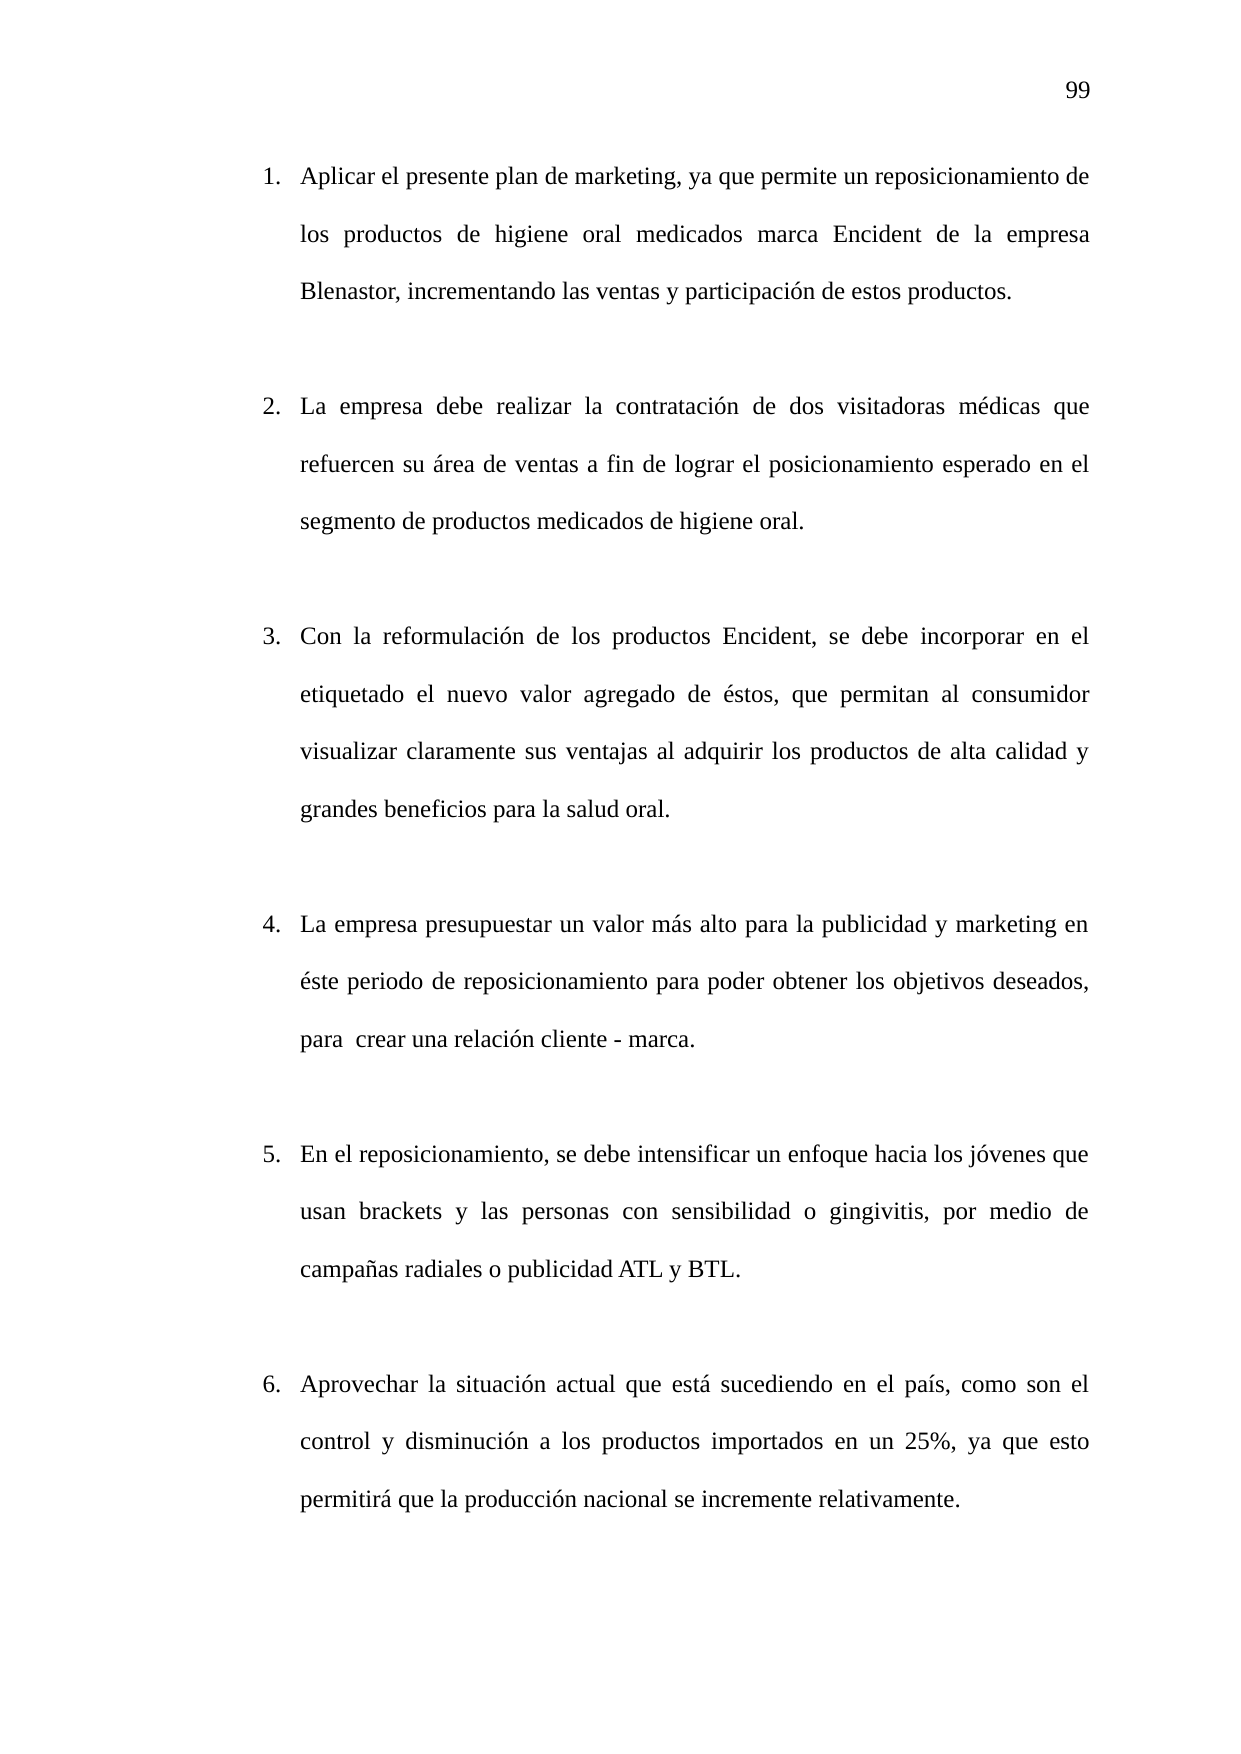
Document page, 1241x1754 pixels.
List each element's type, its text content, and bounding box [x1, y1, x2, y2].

list Aplicar el presente plan de marketing, ya que permite un reposicionamiento de los productos de higiene oral medicados marca Encident de la empresa Blenastor, incrementando las ventas y participación de estos productos. [262, 161, 1090, 305]
list Con la reformulación de los productos Encident, se debe incorporar en el etiquetado el nuevo valor agregado de éstos, que permitan al consumidor visualizar claramente sus ventajas al adquirir los productos de alta calidad y grandes beneficios para la salud oral. [262, 621, 1090, 822]
list La empresa debe realizar la contratación de dos visitadoras médicas que refuercen su área de ventas a fin de lograr el posicionamiento esperado en el segmento de productos medicados de higiene oral. [262, 391, 1090, 535]
list La empresa presupuestar un valor más alto para la publicidad y marketing en éste periodo de reposicionamiento para poder obtener los objetivos deseados, para crear una relación cliente - marca. [262, 909, 1090, 1052]
list Aprovechar la situación actual que está sucediendo en el país, como son el control y disminución a los productos importados en un 25%, ya que esto permitirá que la producción nacional se incremente relativamente. [262, 1369, 1090, 1512]
list En el reposicionamiento, se debe intensificar un enfoque hacia los jóvenes que usan brackets y las personas con sensibilidad o gingivitis, por medio de campañas radiales o publicidad ATL y BTL. [262, 1139, 1090, 1282]
